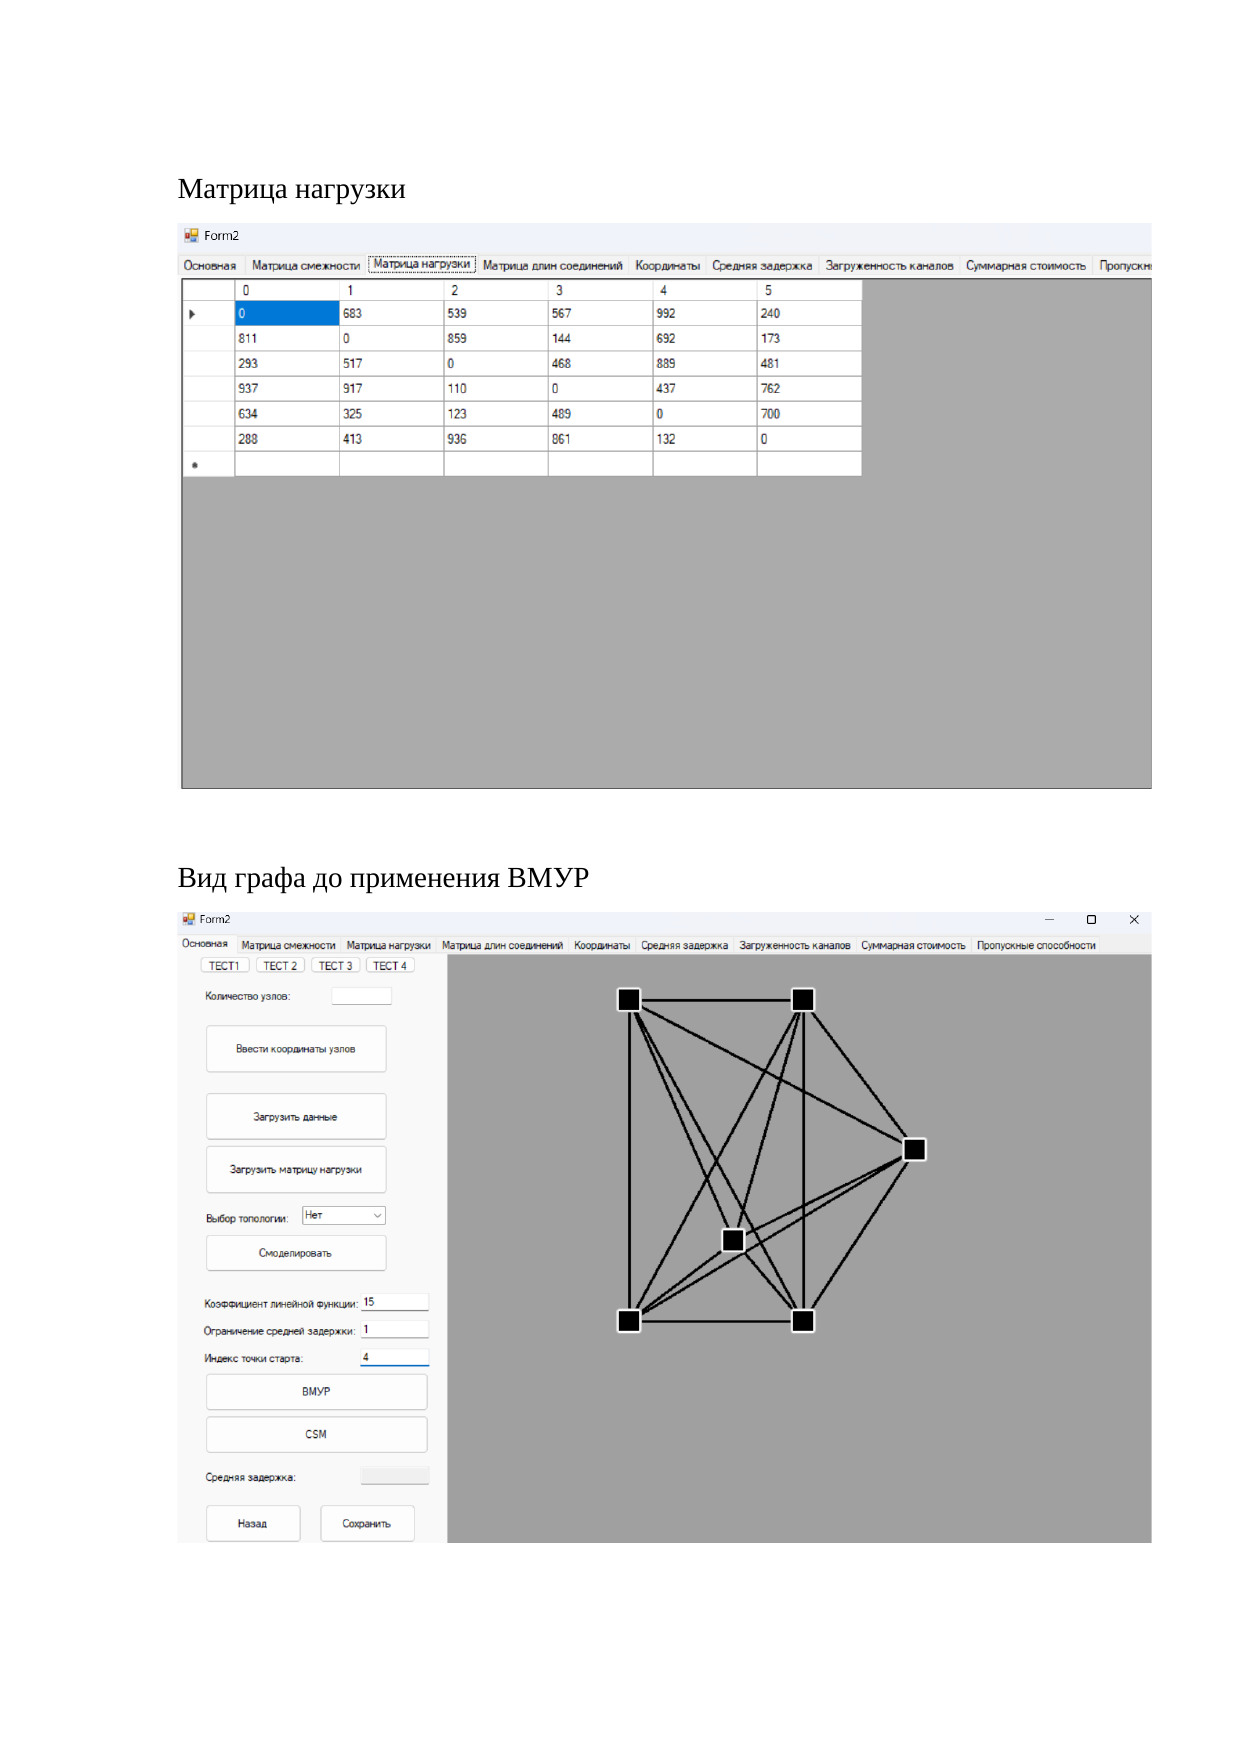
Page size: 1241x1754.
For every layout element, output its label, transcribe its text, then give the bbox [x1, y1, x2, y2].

text Матрица нагрузки [177, 171, 1152, 204]
picture [177, 223, 1152, 789]
text Вид графа до применения ВМУР [177, 860, 1152, 893]
picture [177, 912, 1152, 1543]
